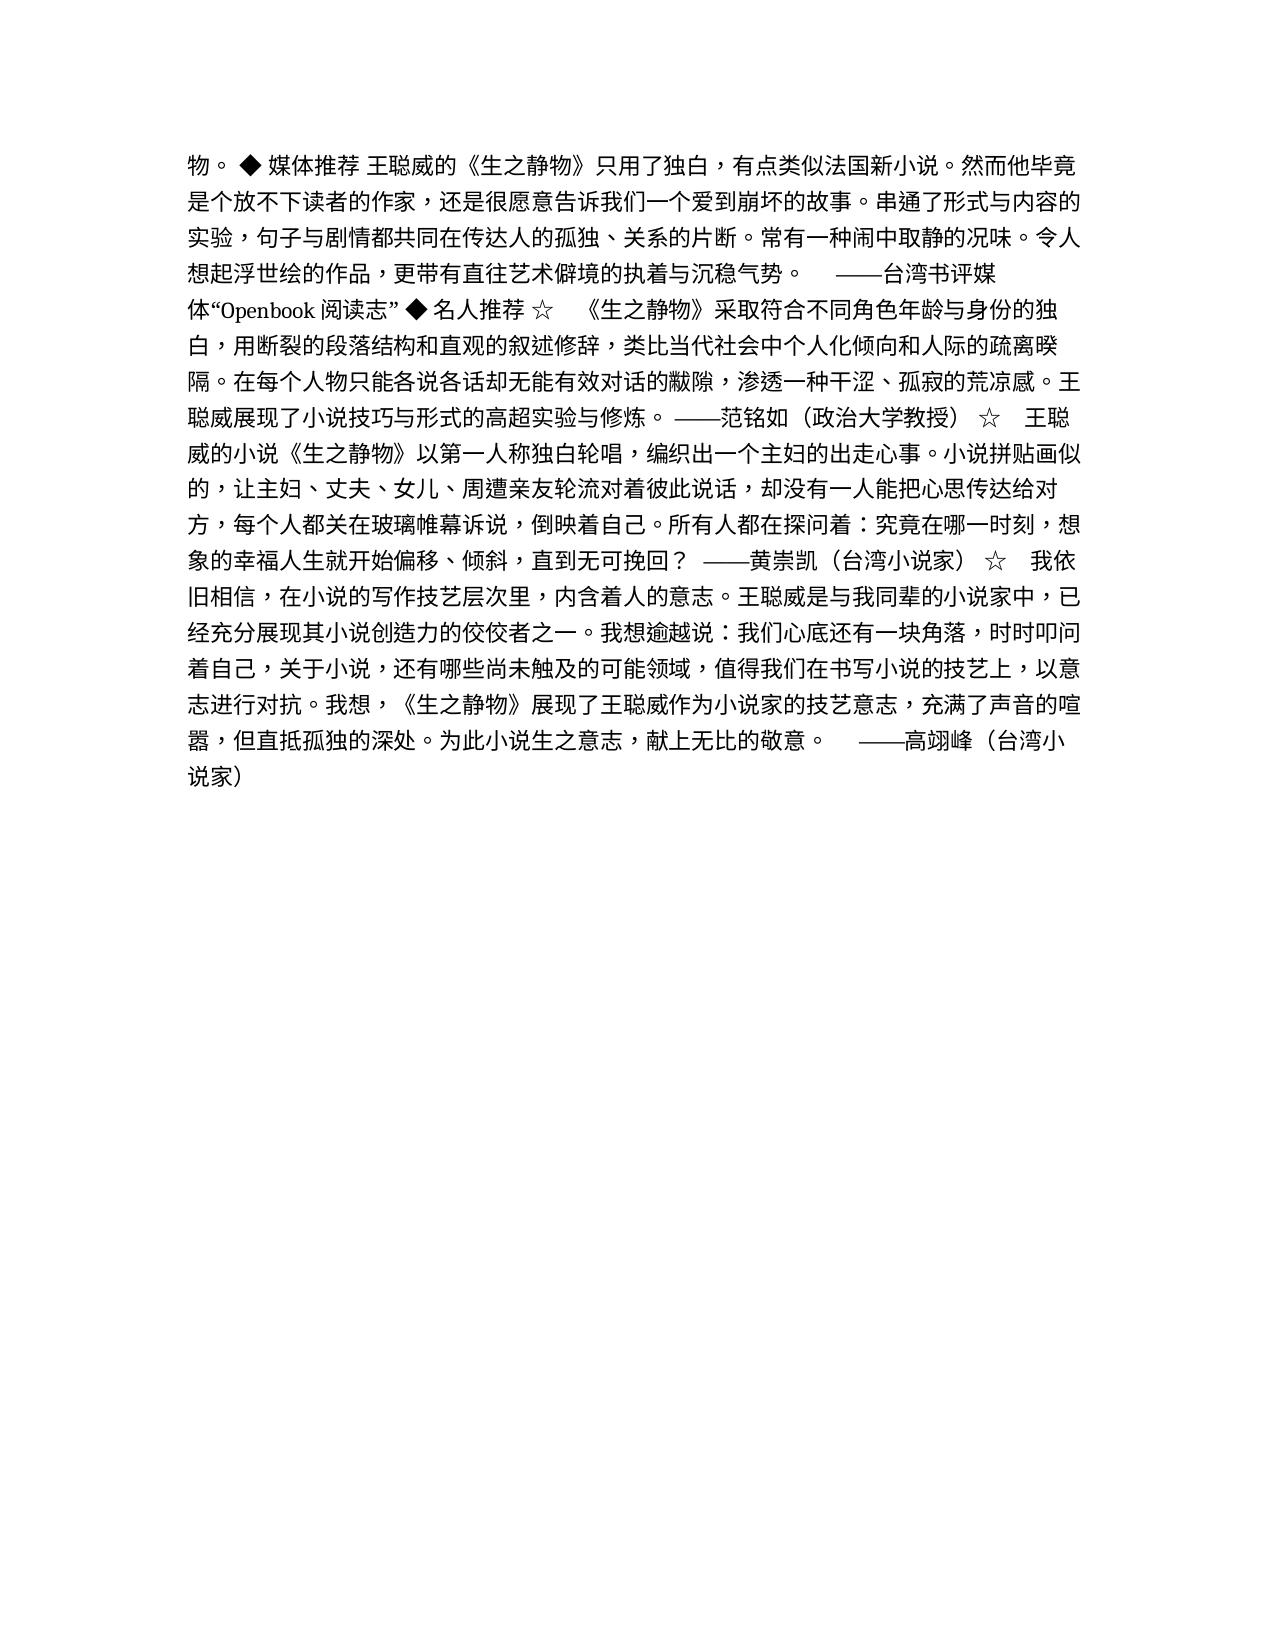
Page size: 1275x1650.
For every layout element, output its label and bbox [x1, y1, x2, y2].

text [187, 150, 1087, 792]
